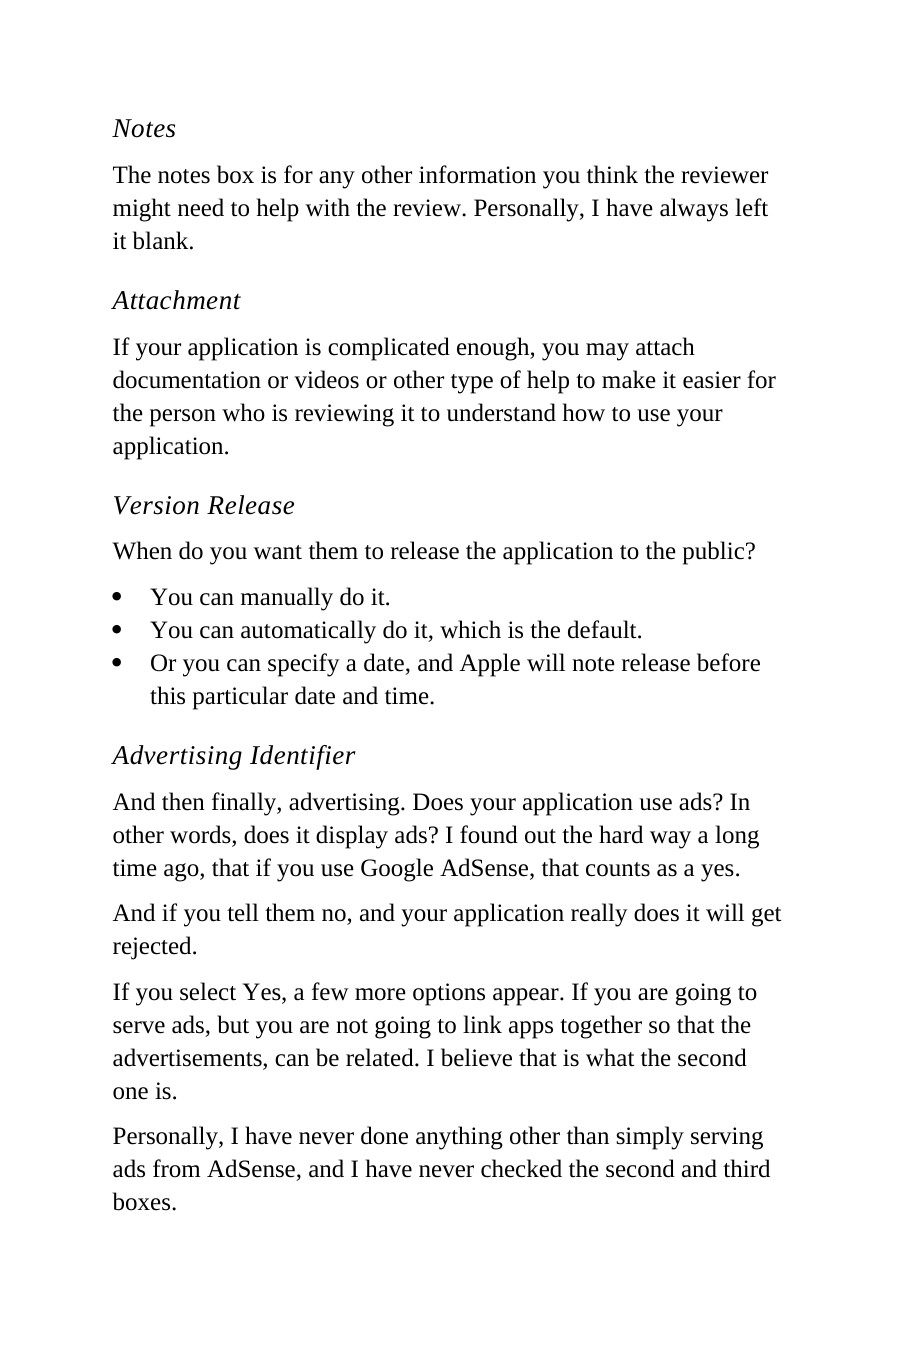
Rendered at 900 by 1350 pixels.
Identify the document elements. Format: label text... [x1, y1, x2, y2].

text The notes box is for any other information you think the reviewer might need to help with the review. Personally, I have always left it blank. [112, 160, 787, 255]
subtitle Notes [112, 112, 787, 144]
list Or you can specify a date, and Apple will note release before this particular date and time. [112, 648, 787, 710]
subtitle Advertising Identifier [112, 739, 787, 770]
subtitle Attachment [112, 284, 787, 315]
subtitle Version Release [112, 489, 787, 520]
list You can automatically do it, which is the default. [112, 615, 787, 644]
list You can manually do it. [112, 582, 787, 611]
text Personally, I have never done anything other than simply serving ads from AdSense, and I have never checked the second and third boxes. [112, 1121, 787, 1216]
text If your application is complicated enough, you may attach documentation or videos or other type of help to make it easier for the person who is reviewing it to understand how to use your application. [112, 332, 787, 459]
text And then finally, advertising. Does your application use ads? In other words, does it display ads? I found out the hard way a long time ago, that if you use Google AdSense, that counts as a yes. [112, 787, 787, 881]
text And if you tell them no, and your application really does it will get rejected. [112, 898, 787, 960]
text If you select Yes, a few more options appear. If you are going to serve ads, but you are not going to link apps together so that the advertisements, can be related. I believe that is what the second one is. [112, 977, 787, 1104]
text When do you want them to release the application to the public? [112, 536, 787, 565]
